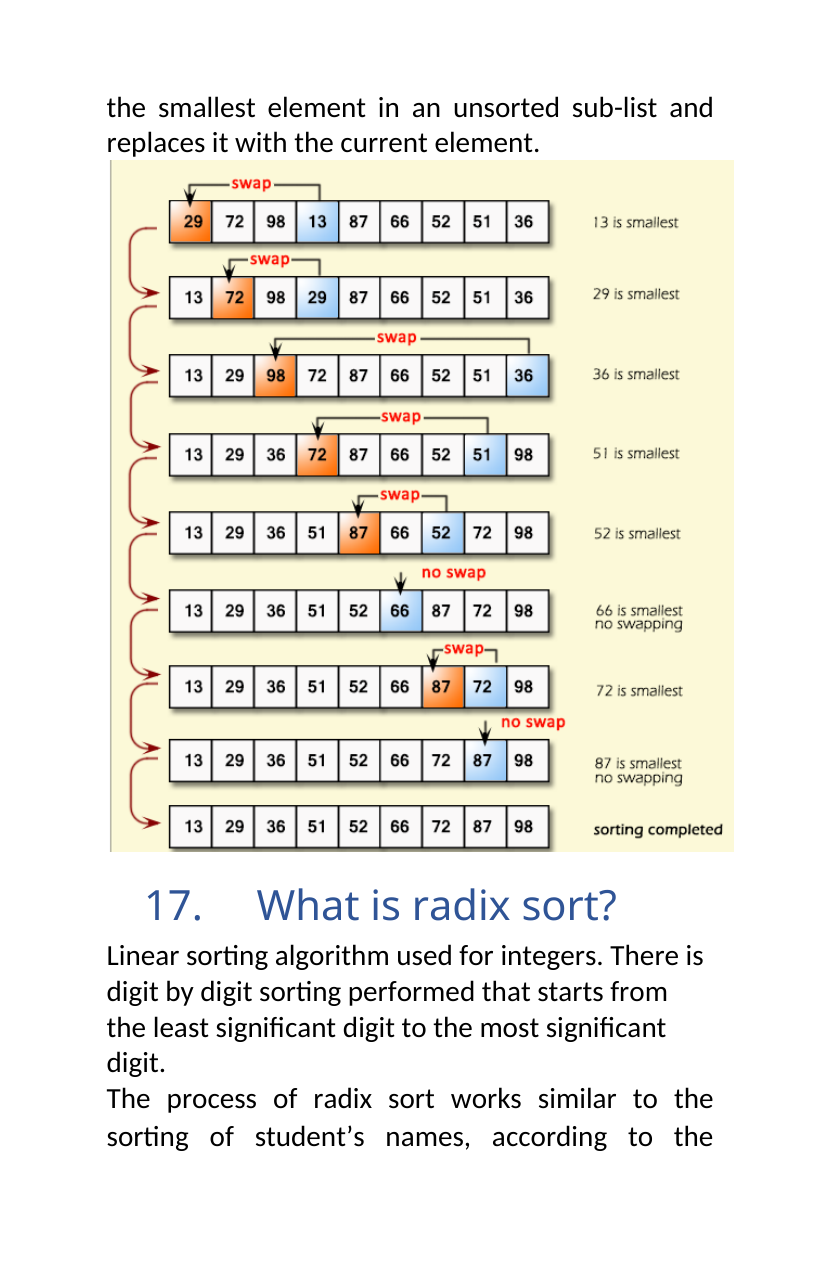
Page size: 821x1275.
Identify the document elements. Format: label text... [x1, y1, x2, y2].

subtitle What is radix sort? [144, 876, 714, 933]
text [106, 1080, 714, 1154]
text Linear sorting algorithm used for integers. There is digit by digit sorting performed that starts from the least significant digit to the most significant digit. [106, 937, 714, 1080]
picture [106, 160, 734, 852]
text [106, 89, 714, 160]
